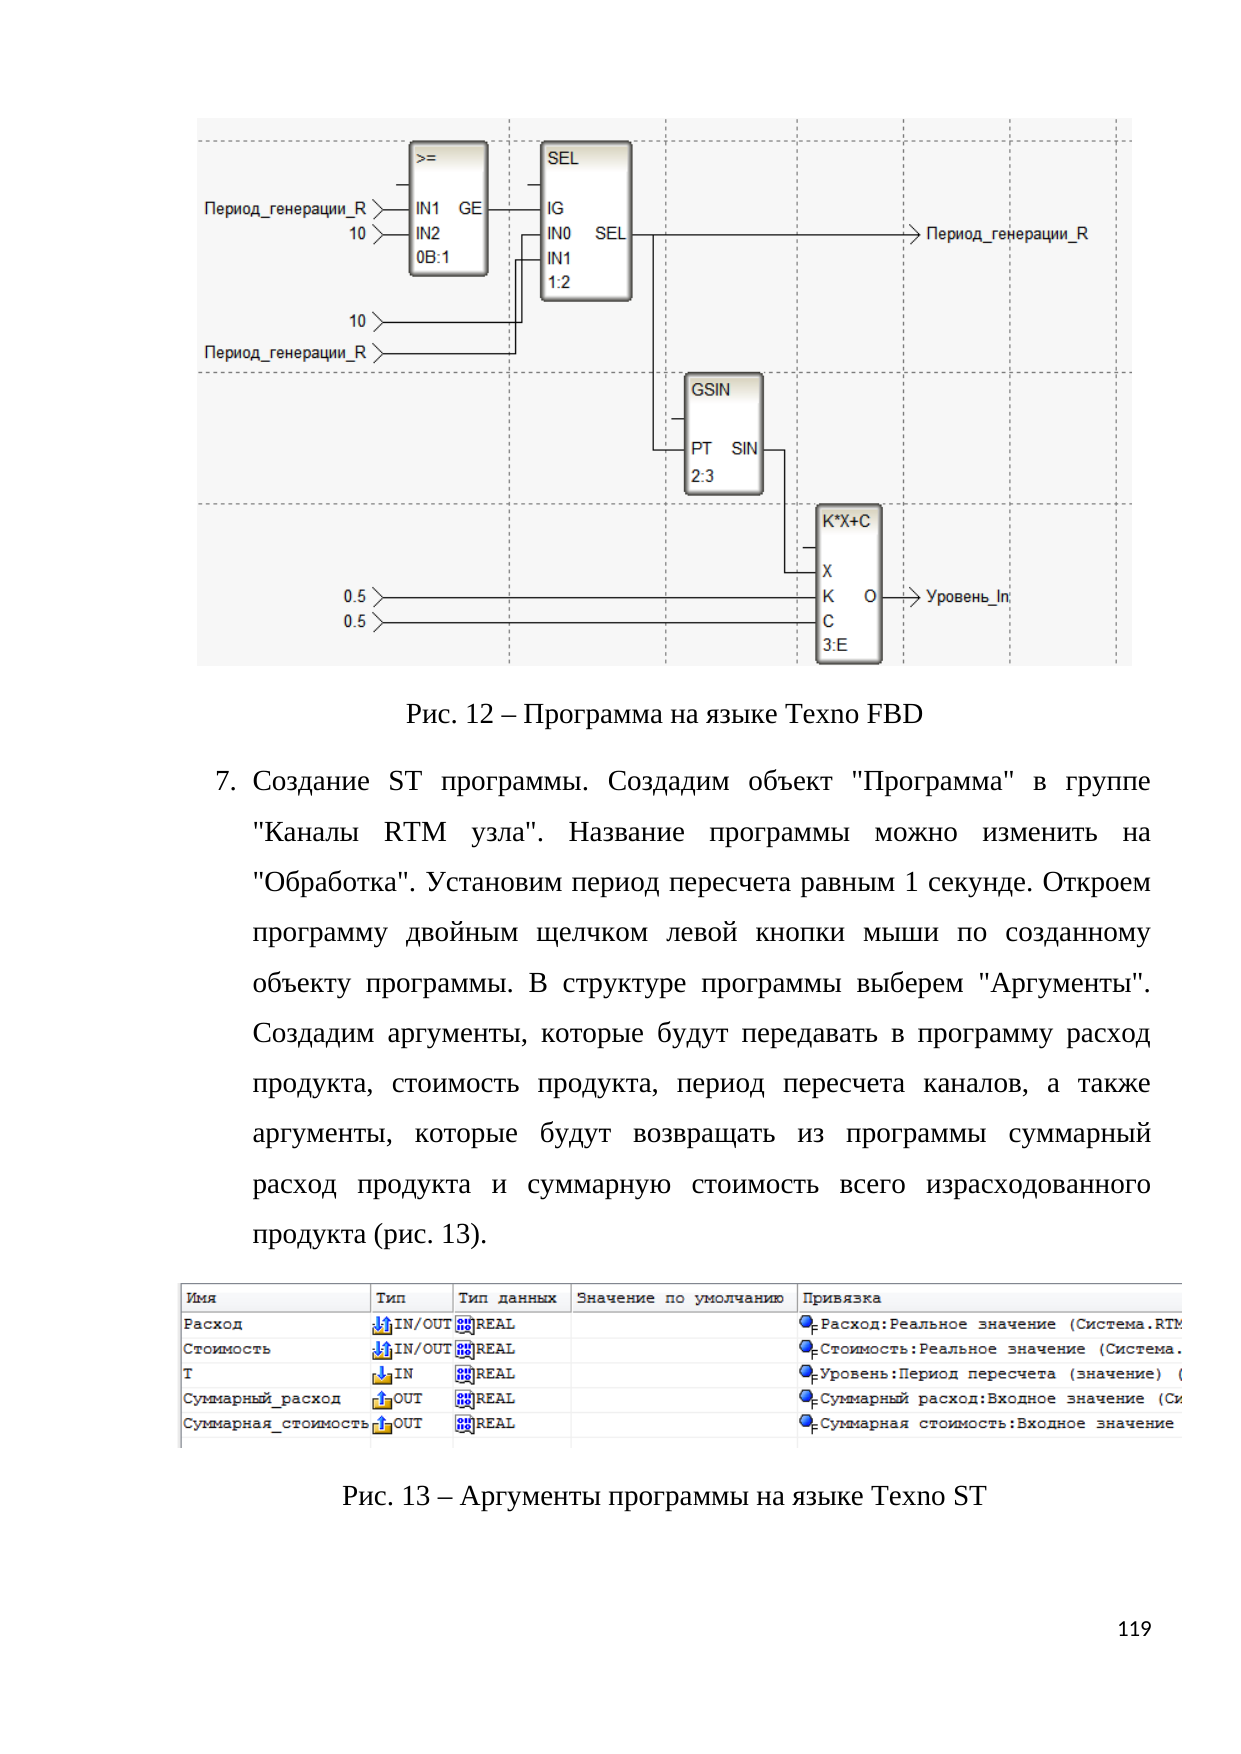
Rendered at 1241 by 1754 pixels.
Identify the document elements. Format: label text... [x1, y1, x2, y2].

picture [197, 118, 1132, 666]
picture [177, 1283, 1182, 1448]
text Рис. 12 – Программа на языке Texno FBD [177, 696, 1152, 730]
text Рис. 13 – Аргументы программы на языке Texno ST [177, 1478, 1152, 1511]
list Создание ST программы. Создадим объект "Программа" в группе "Каналы RTM узла". Название программы можно изменить на "Обработка". Установим период пересчета равным 1 секунде. Откроем программу двойным щелчком левой кнопки мыши по созданному объекту программы. В структуре программы выберем "Аргументы". Создадим аргументы, которые будут передавать в программу расход продукта, стоимость продукта, период пересчета каналов, а также аргументы, которые будут возвращать из программы суммарный расход продукта и суммарную стоимость всего израсходованного продукта (рис. 13). [215, 763, 1152, 1250]
